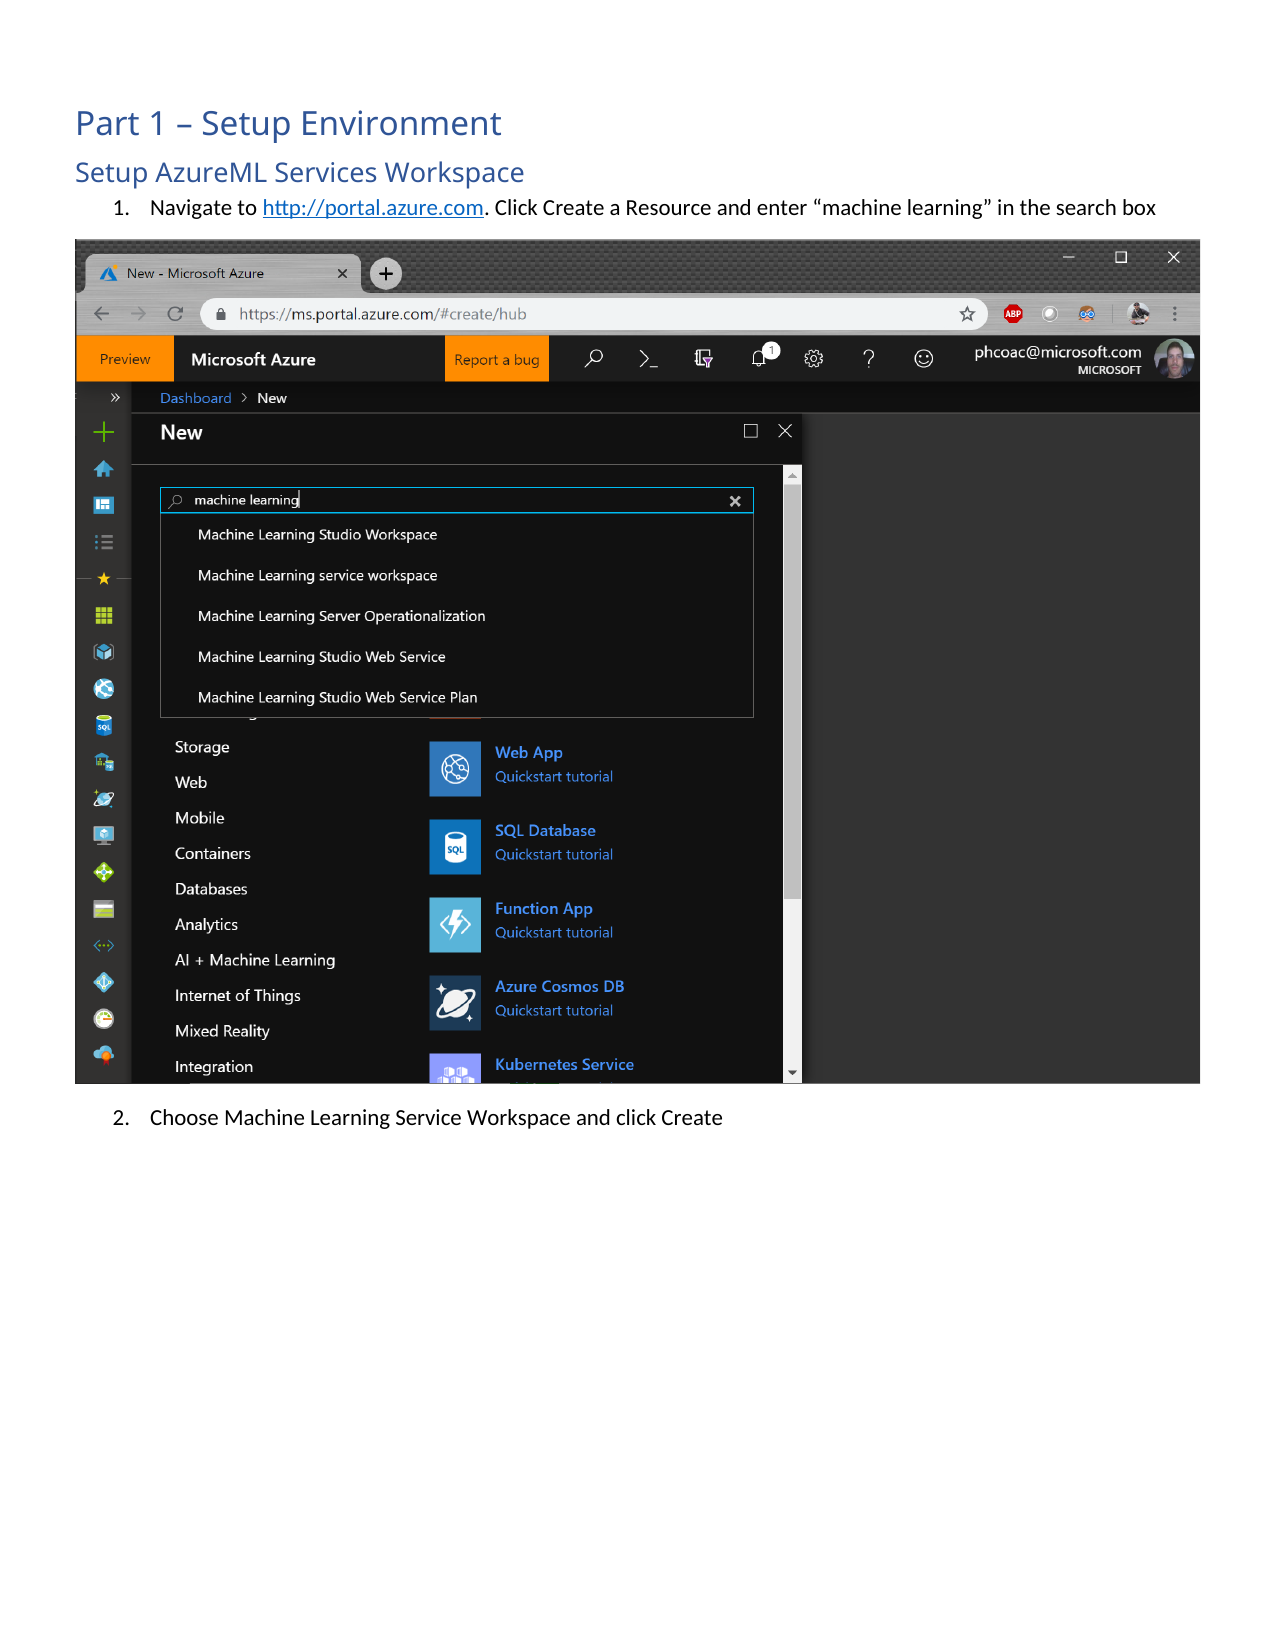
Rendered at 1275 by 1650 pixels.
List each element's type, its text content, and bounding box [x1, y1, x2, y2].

subtitle Setup AzureML Services Workspace [75, 153, 1200, 190]
picture [75, 239, 1200, 1084]
list Navigate to http://portal.azure.com. Click Create a Resource and enter “machine learning” in the search box [112, 193, 1200, 221]
subtitle Part 1 – Setup Environment [75, 100, 1200, 145]
list Choose Machine Learning Service Workspace and click Create [112, 1103, 1200, 1131]
